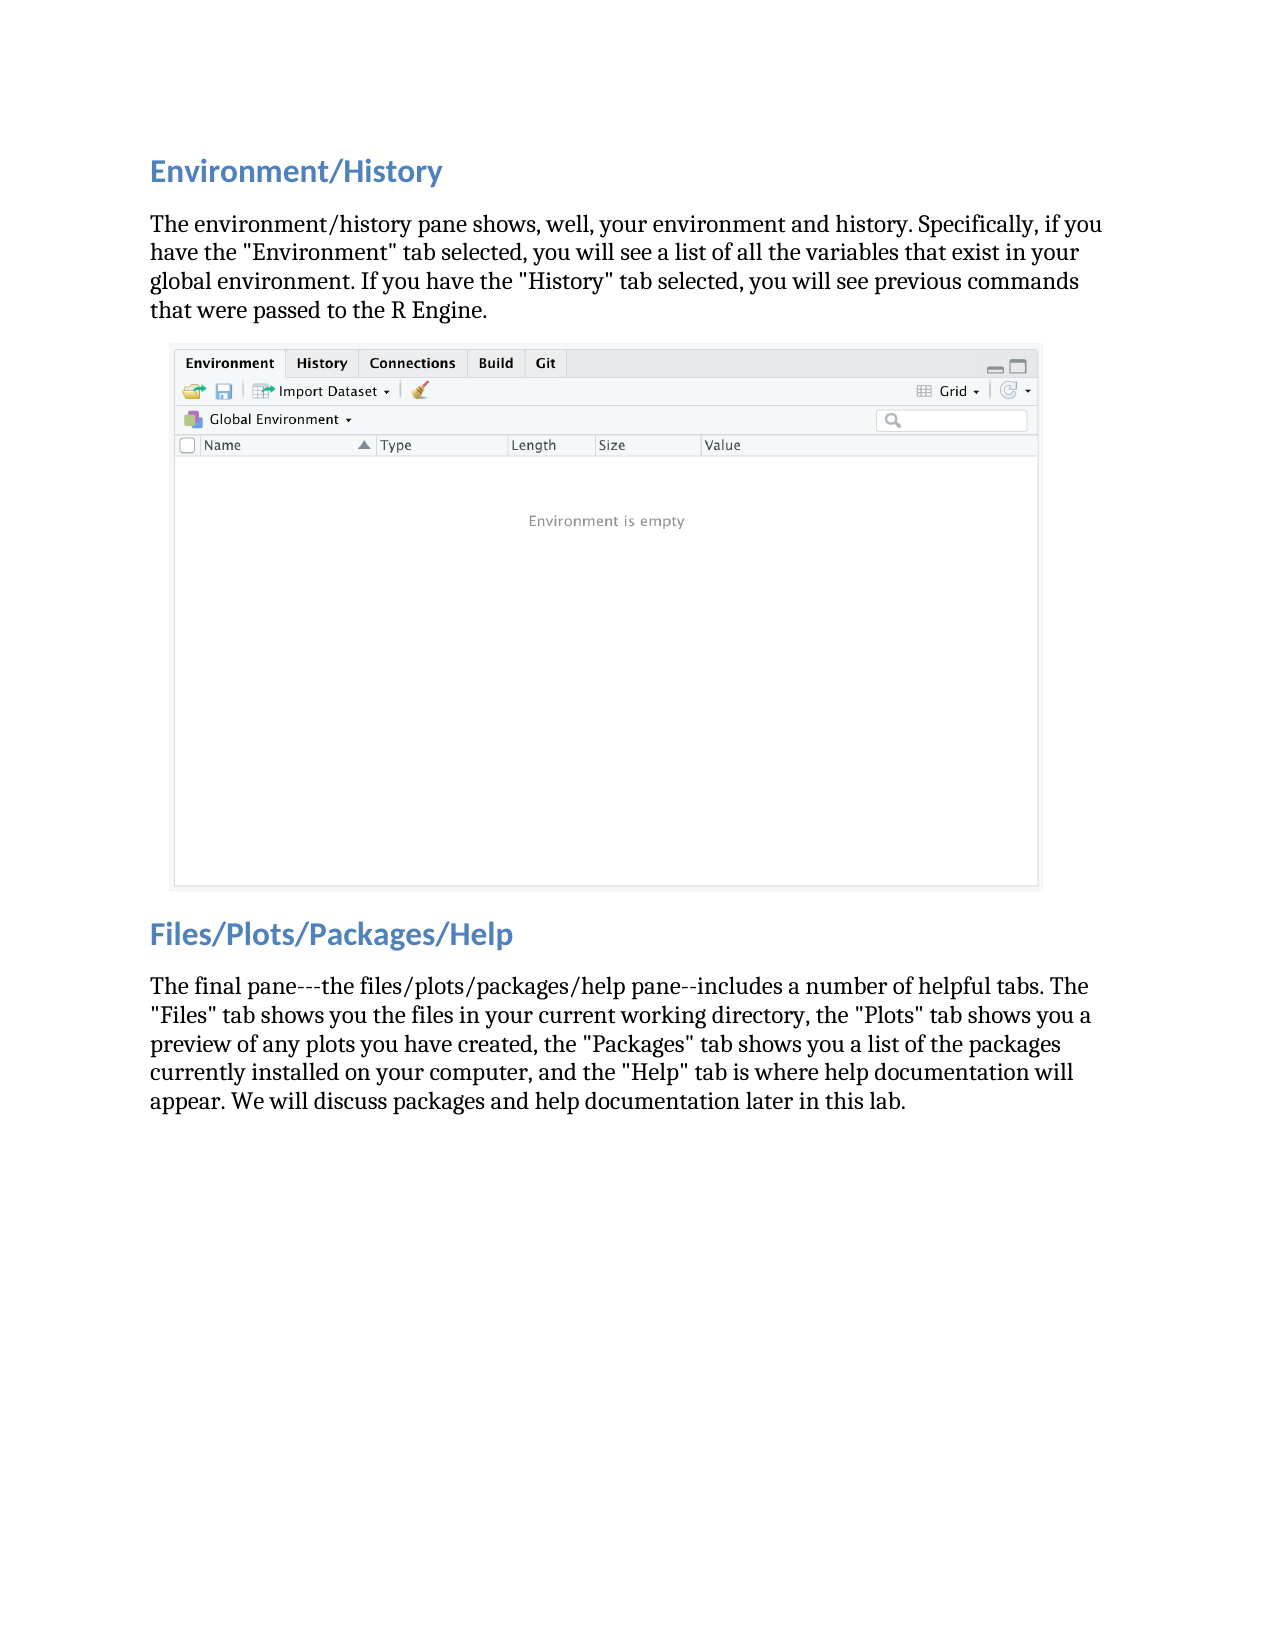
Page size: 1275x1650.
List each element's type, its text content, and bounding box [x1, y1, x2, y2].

text The final pane---the files/plots/packages/help pane--includes a number of helpful tabs. The "Files" tab shows you the files in your current working directory, the "Plots" tab shows you a preview of any plots you have created, the "Packages" tab shows you a list of the packages currently installed on your computer, and the "Help" tab is where help documentation will appear. We will discuss packages and help documentation later in this lab. [150, 972, 1125, 1116]
subtitle Files/Plots/Packages/Help [150, 913, 1125, 953]
picture [168, 343, 1044, 892]
text The environment/history pane shows, well, your environment and history. Specifically, if you have the "Environment" tab selected, you will see a list of all the variables that exist in your global environment. If you have the "History" tab selected, you will see previous commands that were passed to the R Engine. [150, 209, 1125, 324]
subtitle Environment/History [150, 150, 1125, 191]
